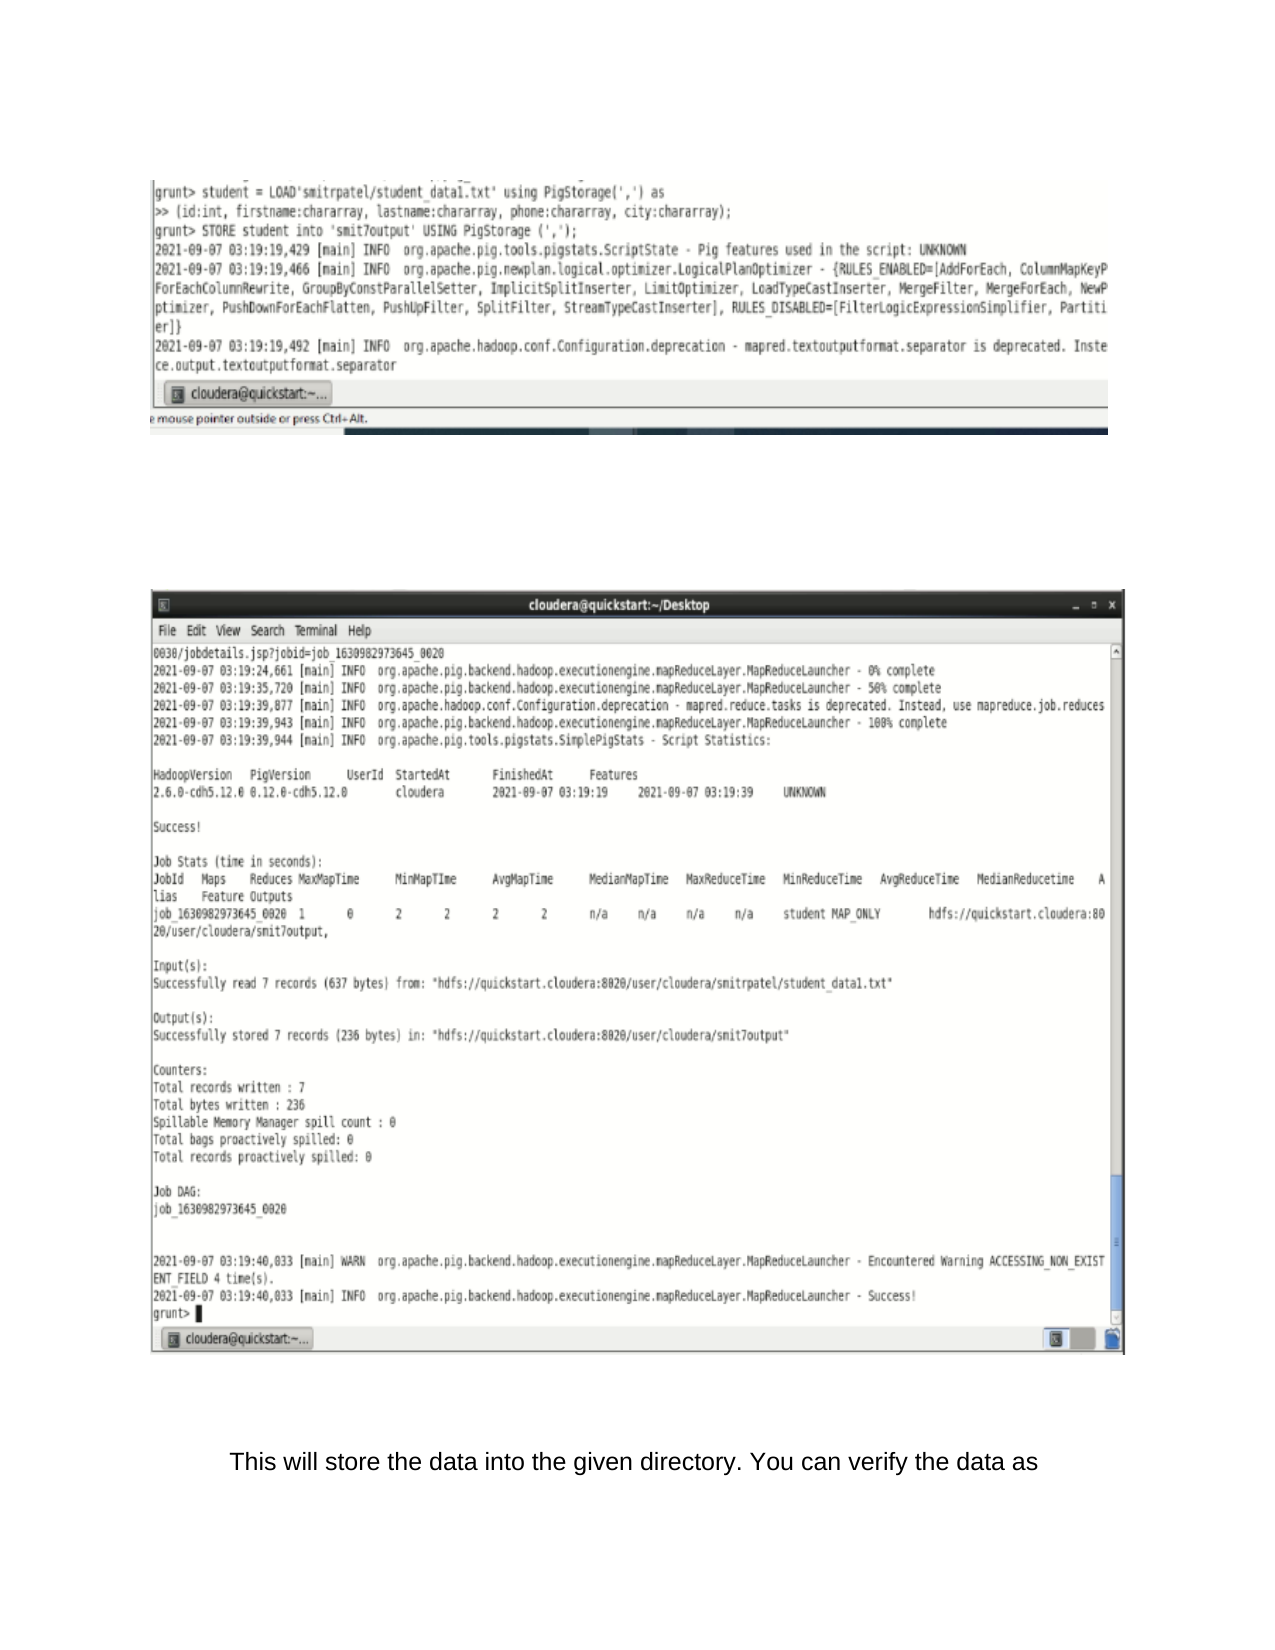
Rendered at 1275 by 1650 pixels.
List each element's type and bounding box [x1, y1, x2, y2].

text [229, 1449, 1056, 1476]
picture [150, 589, 1125, 1355]
picture [150, 180, 1108, 435]
